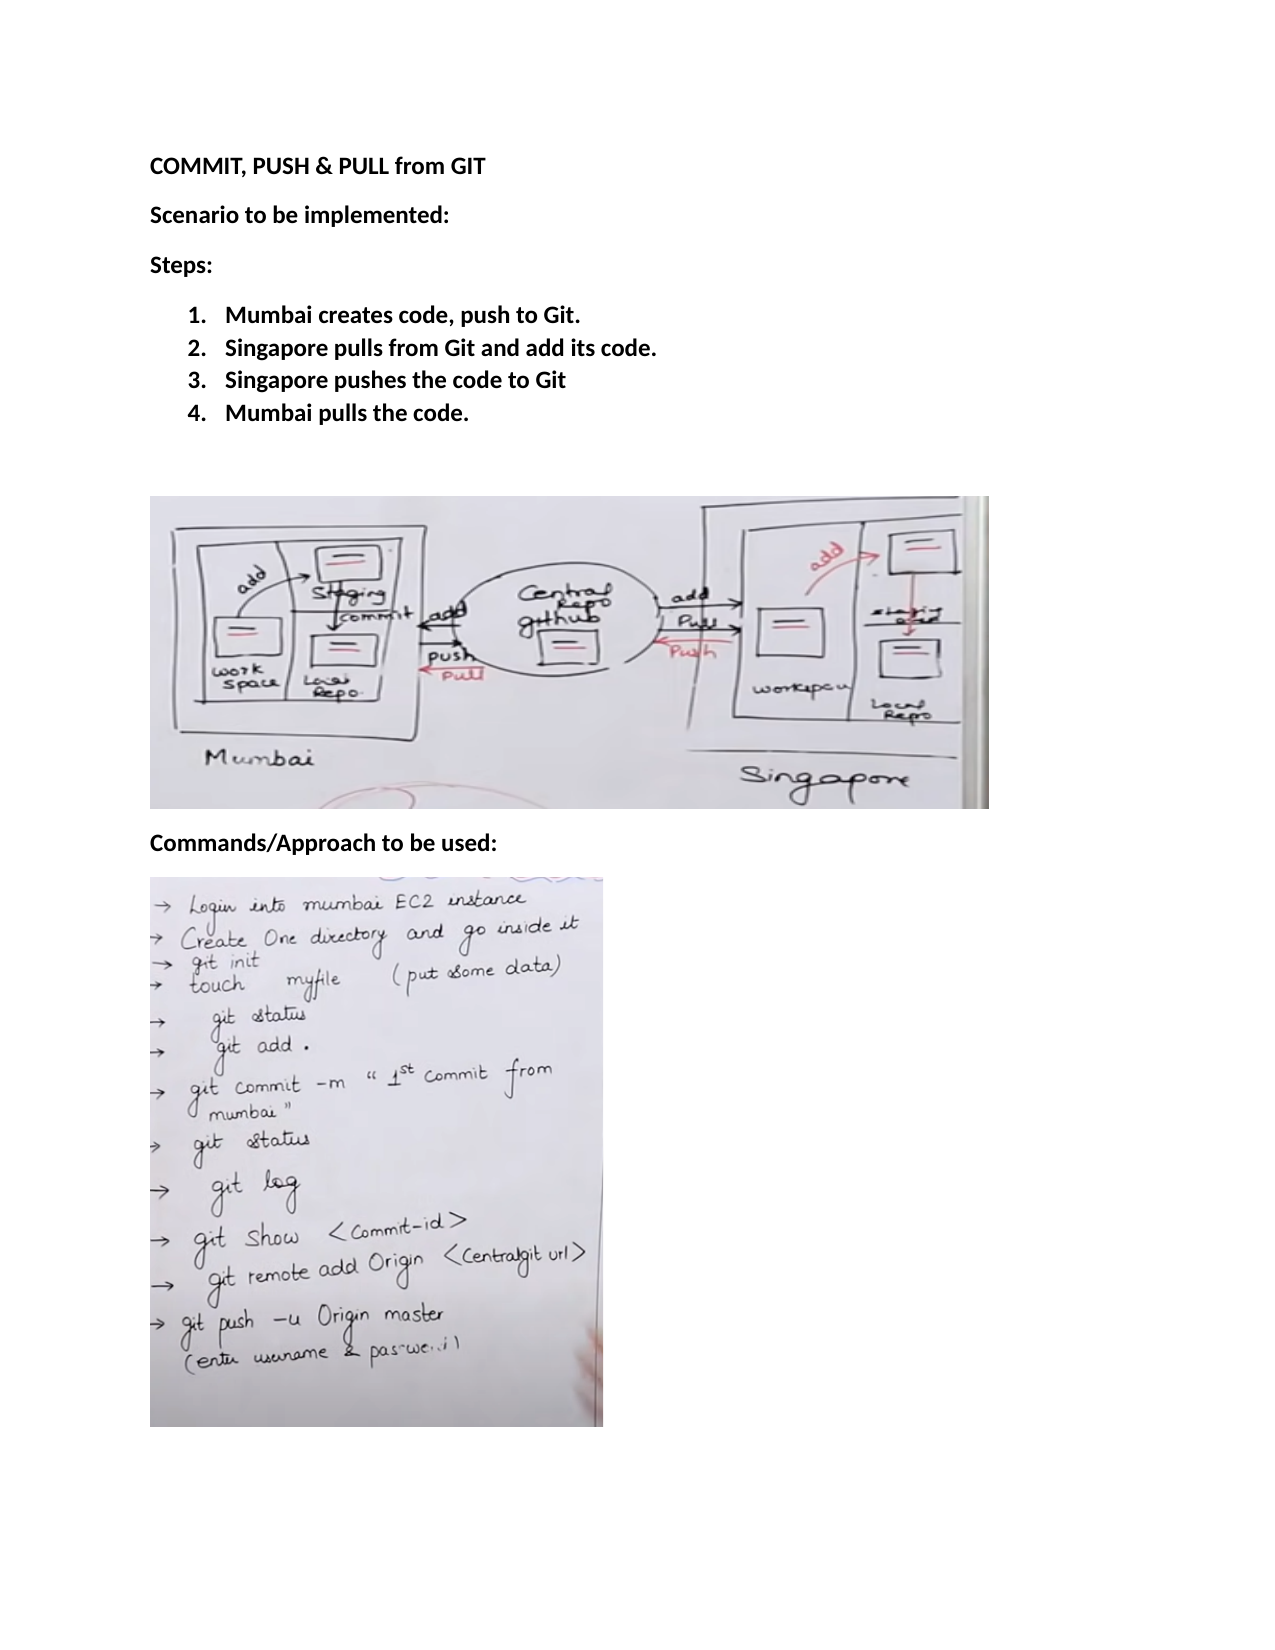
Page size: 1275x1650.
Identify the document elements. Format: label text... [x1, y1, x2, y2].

picture [150, 877, 604, 1427]
text Scenario to be implemented: [150, 199, 1125, 230]
list Mumbai pulls the code. [187, 397, 1125, 428]
text Commands/Approach to be used: [150, 827, 1125, 858]
list Mumbai creates code, push to Git. [187, 299, 1125, 329]
text Steps: [150, 249, 1125, 280]
text COMMIT, PUSH & PULL from GIT [150, 150, 1125, 181]
list Singapore pulls from Git and add its code. [187, 332, 1125, 362]
picture [150, 496, 989, 809]
list Singapore pushes the code to Git [187, 364, 1125, 395]
